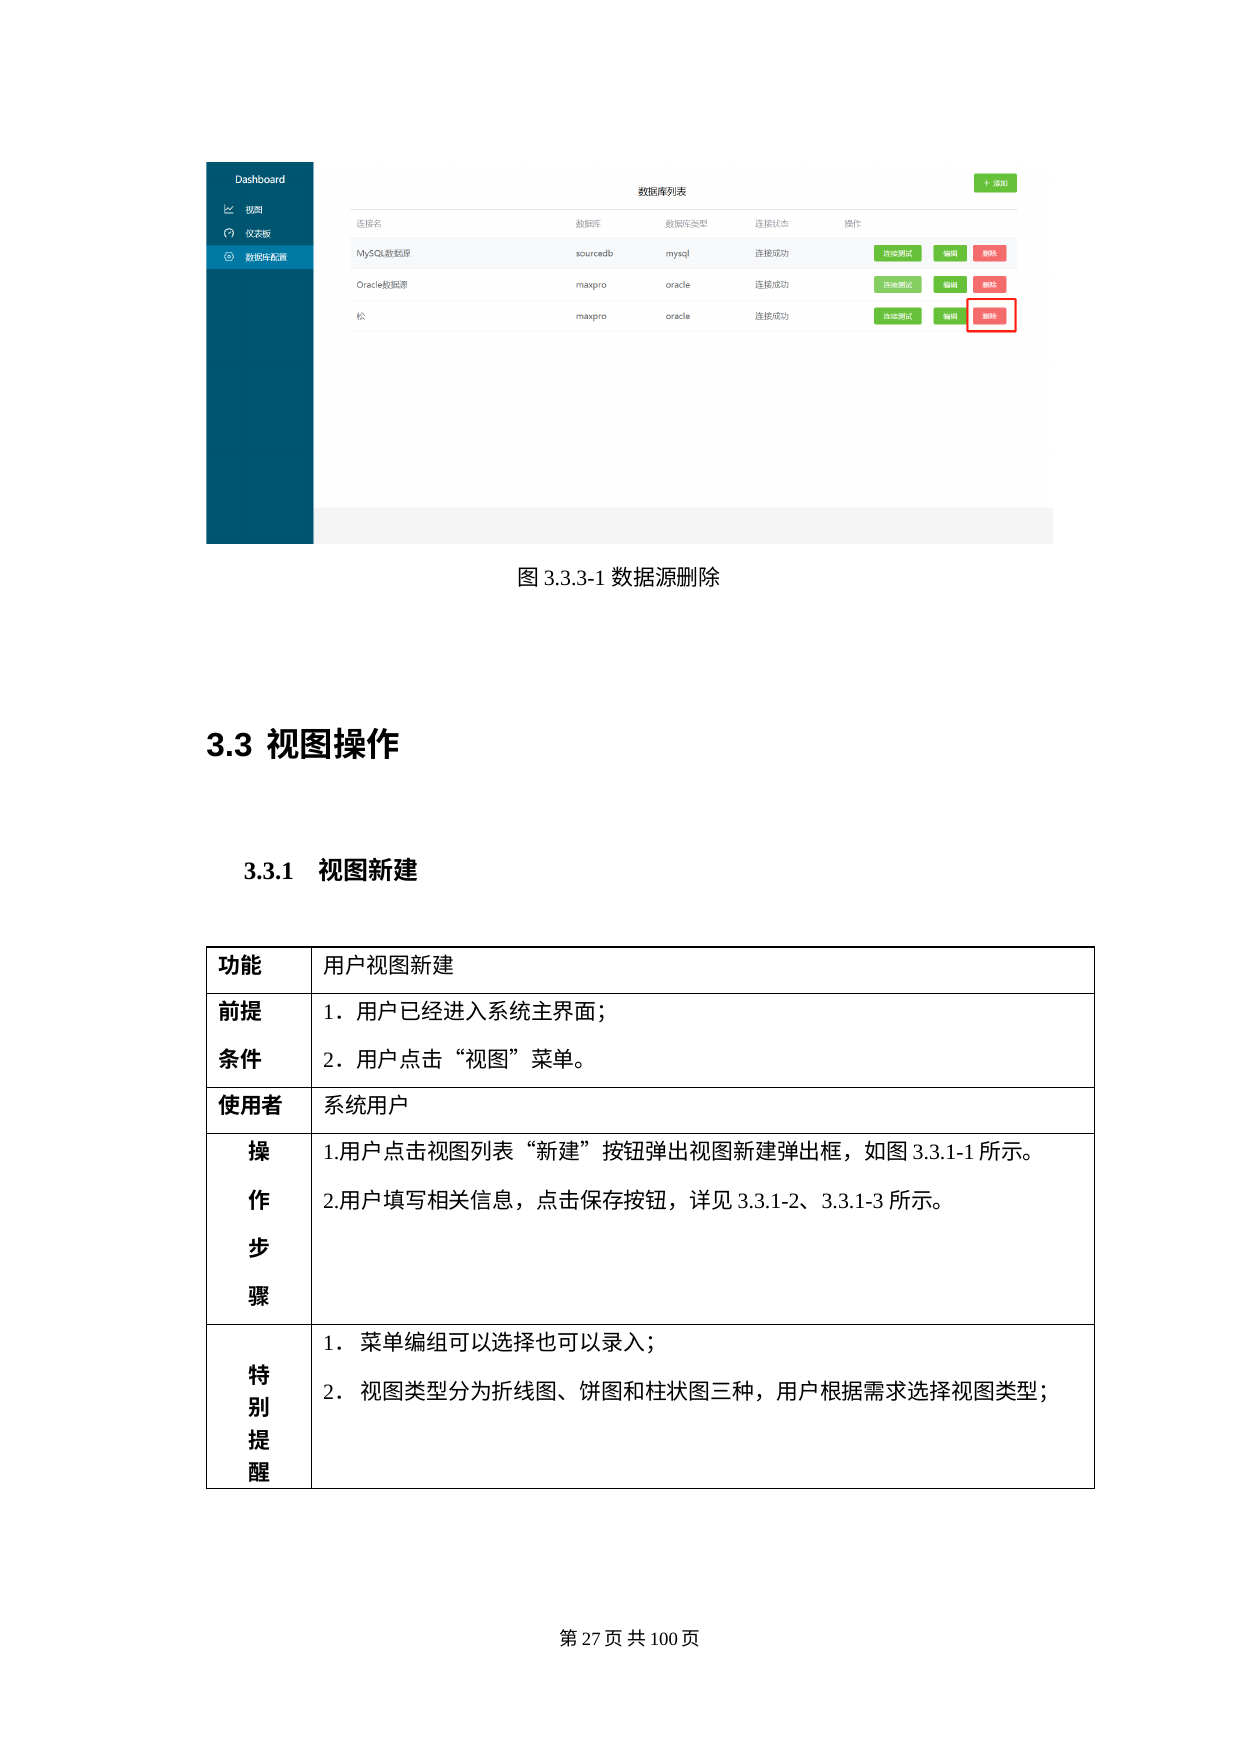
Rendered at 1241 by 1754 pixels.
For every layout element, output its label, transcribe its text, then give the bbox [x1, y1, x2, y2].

table_cell 1.用户点击视图列表“新建”按钮弹出视图新建弹出框，如图3.3.1-1所示。 2.用户填写相关信息，点击保存按钮，详见3.3.1-2、3.3.1-3 所示。 [312, 1134, 1094, 1324]
table_cell 使用者 [207, 1088, 311, 1133]
table_cell 特 别 提 醒 [207, 1325, 311, 1487]
subtitle 视图新建 [244, 836, 1053, 901]
table_cell 菜单编组可以选择也可以录入； 视图类型分为折线图、饼图和柱状图三种，用户根据需求选择视图类型； [312, 1325, 1094, 1487]
table_header 用户视图新建 [312, 948, 1094, 992]
table_cell 操 作 步 骤 [207, 1134, 311, 1324]
picture [252, 207, 261, 213]
table_cell 系统用户 [312, 1088, 1094, 1133]
picture [278, 254, 286, 260]
table_cell 前提 条件 [207, 994, 311, 1087]
table_header 功能 [207, 948, 311, 992]
picture [314, 162, 1053, 544]
table_cell 1．用户已经进入系统主界面； 2．用户点击“视图”菜单。 [312, 994, 1094, 1087]
subtitle 视图操作 [206, 709, 1053, 774]
